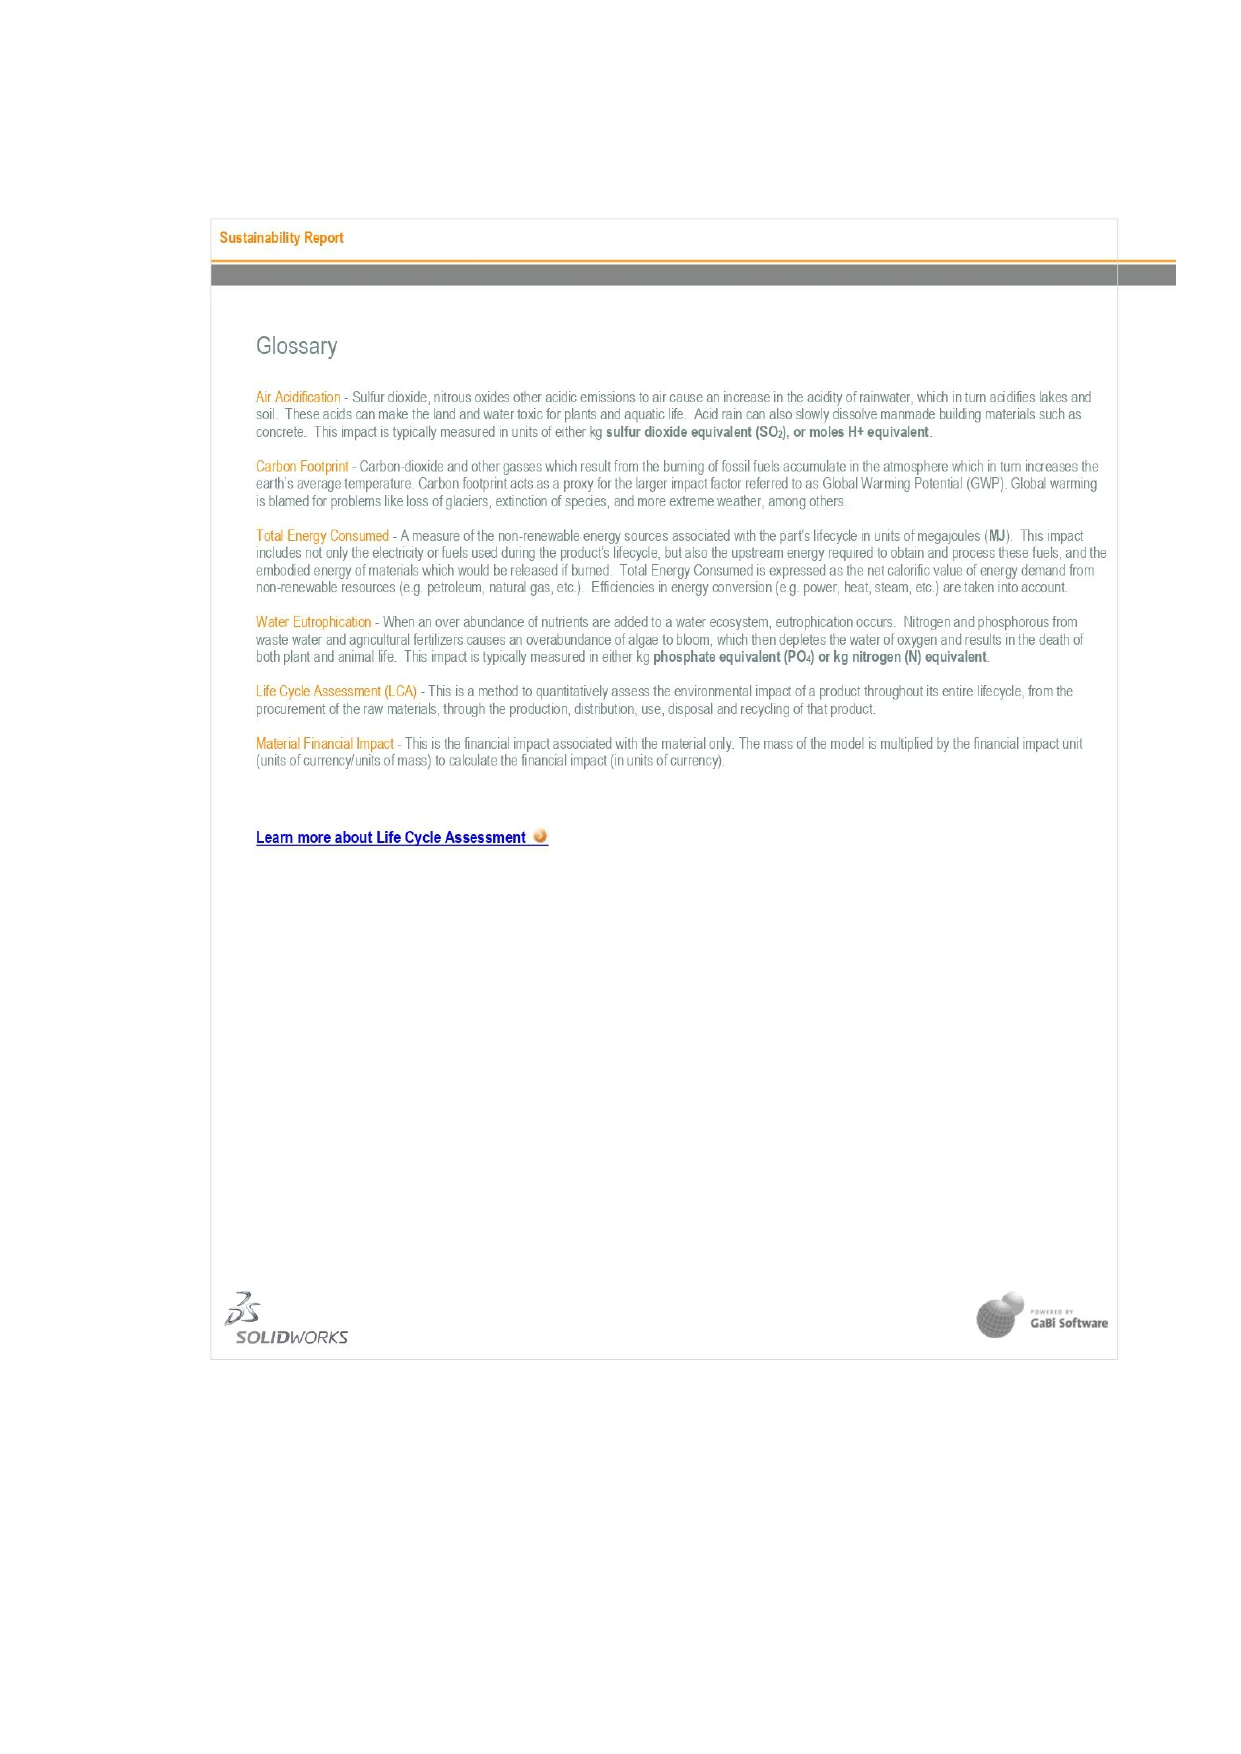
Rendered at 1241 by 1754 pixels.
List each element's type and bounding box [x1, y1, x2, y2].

picture [150, 150, 1176, 1478]
